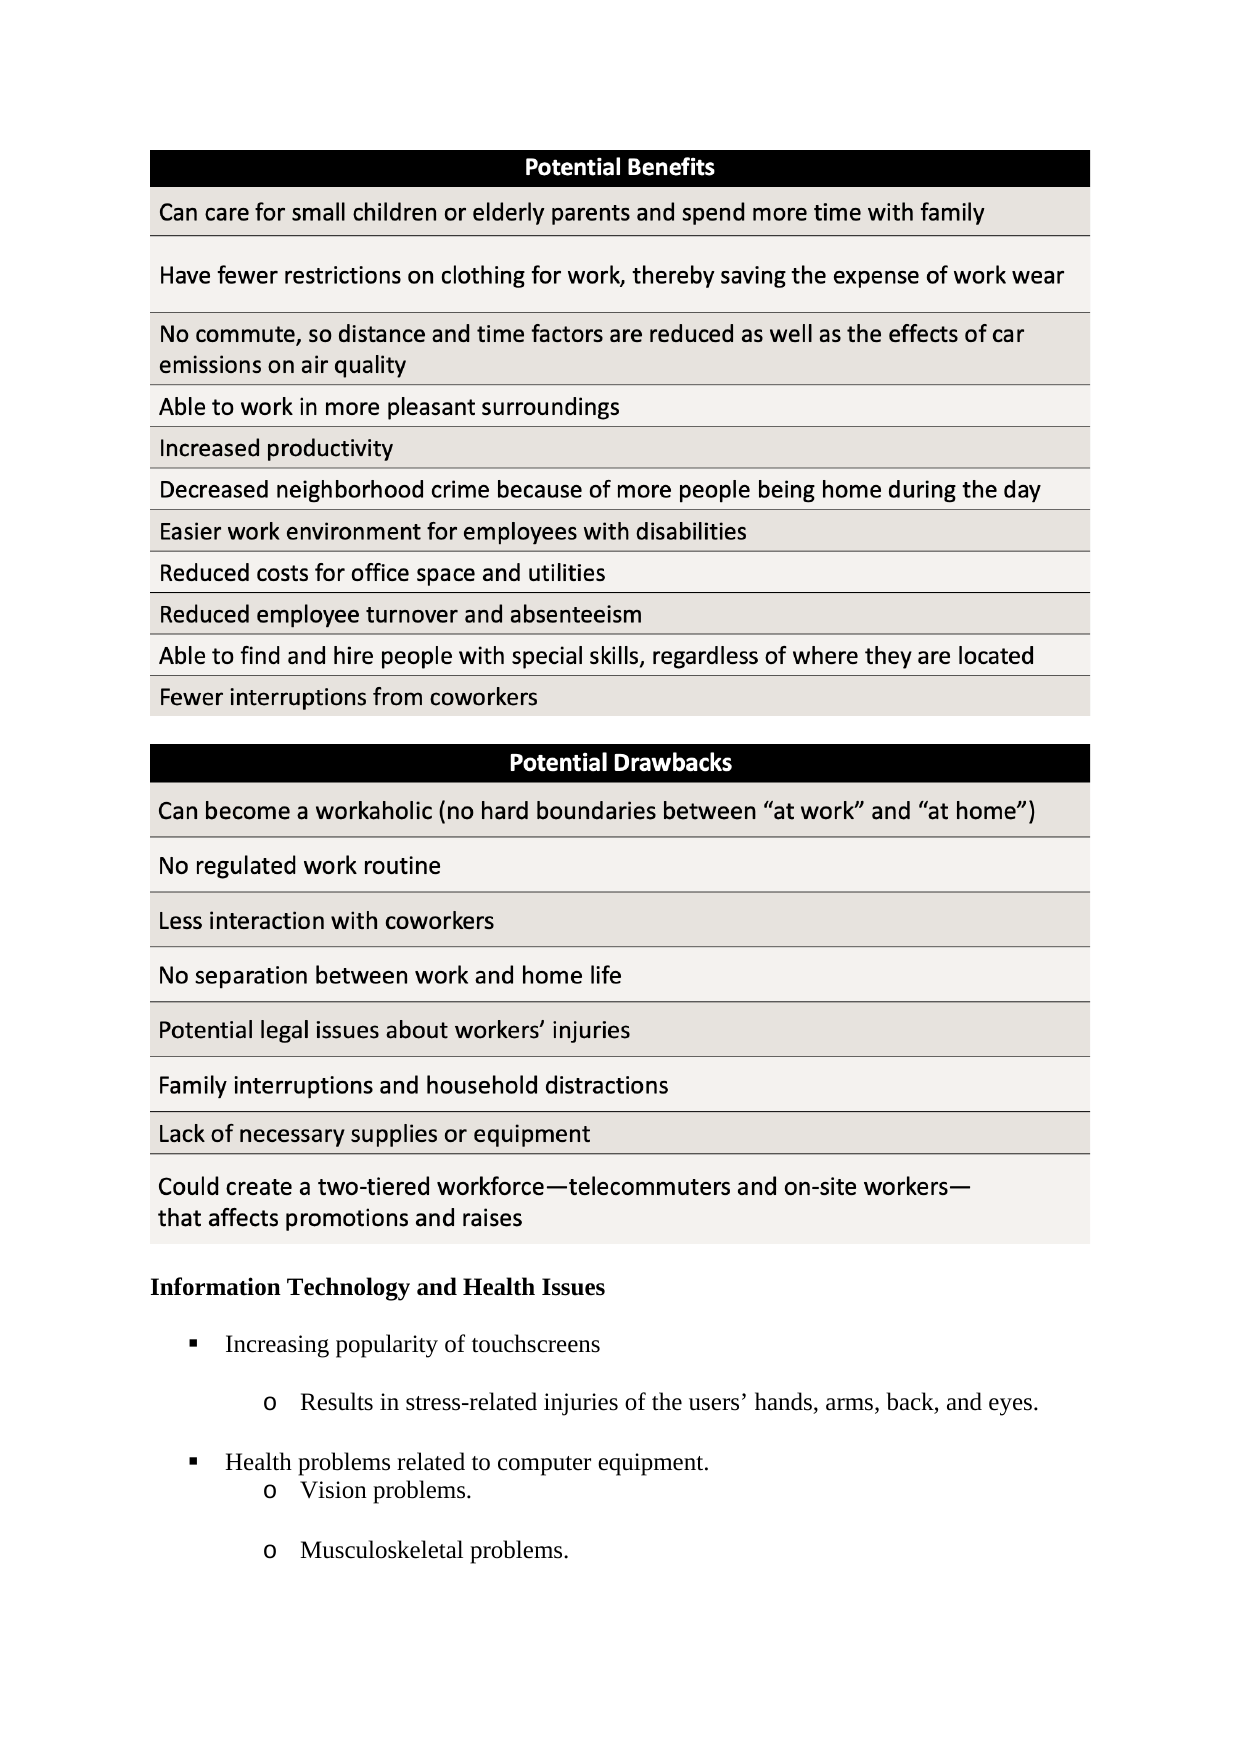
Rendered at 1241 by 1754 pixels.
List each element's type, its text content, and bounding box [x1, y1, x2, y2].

picture [150, 744, 1091, 1244]
list Health problems related to computer equipment. [187, 1447, 1090, 1475]
picture [150, 150, 1091, 716]
list Musculoskeletal problems. [262, 1535, 1090, 1566]
text Information Technology and Health Issues [150, 1272, 1090, 1301]
list Results in stress-related injuries of the users’ hands, arms, back, and eyes. [262, 1387, 1090, 1418]
list Vision problems. [262, 1475, 1090, 1506]
list Increasing popularity of touchscreens [187, 1329, 1090, 1358]
